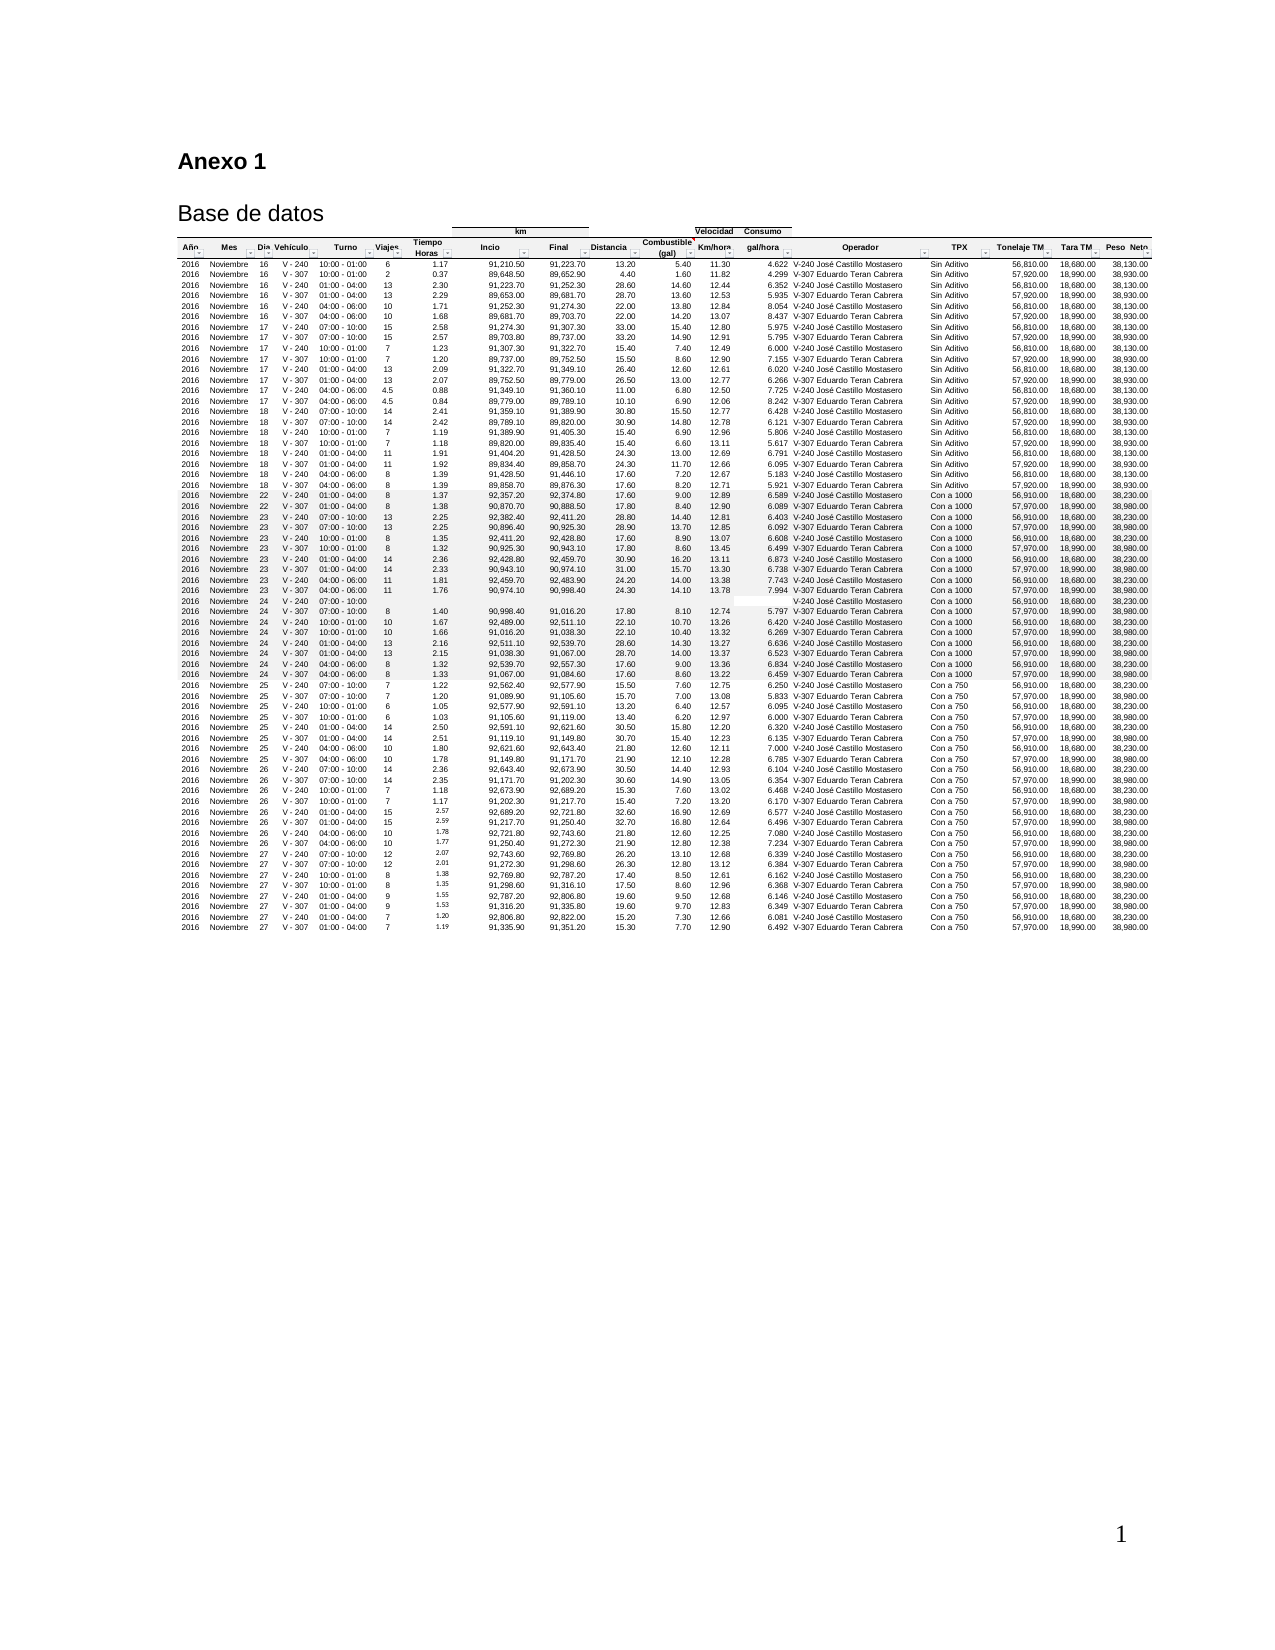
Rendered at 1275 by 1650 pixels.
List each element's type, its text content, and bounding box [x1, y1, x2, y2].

text Base de datos [177, 200, 1127, 227]
text Anexo 1 [177, 148, 1127, 174]
